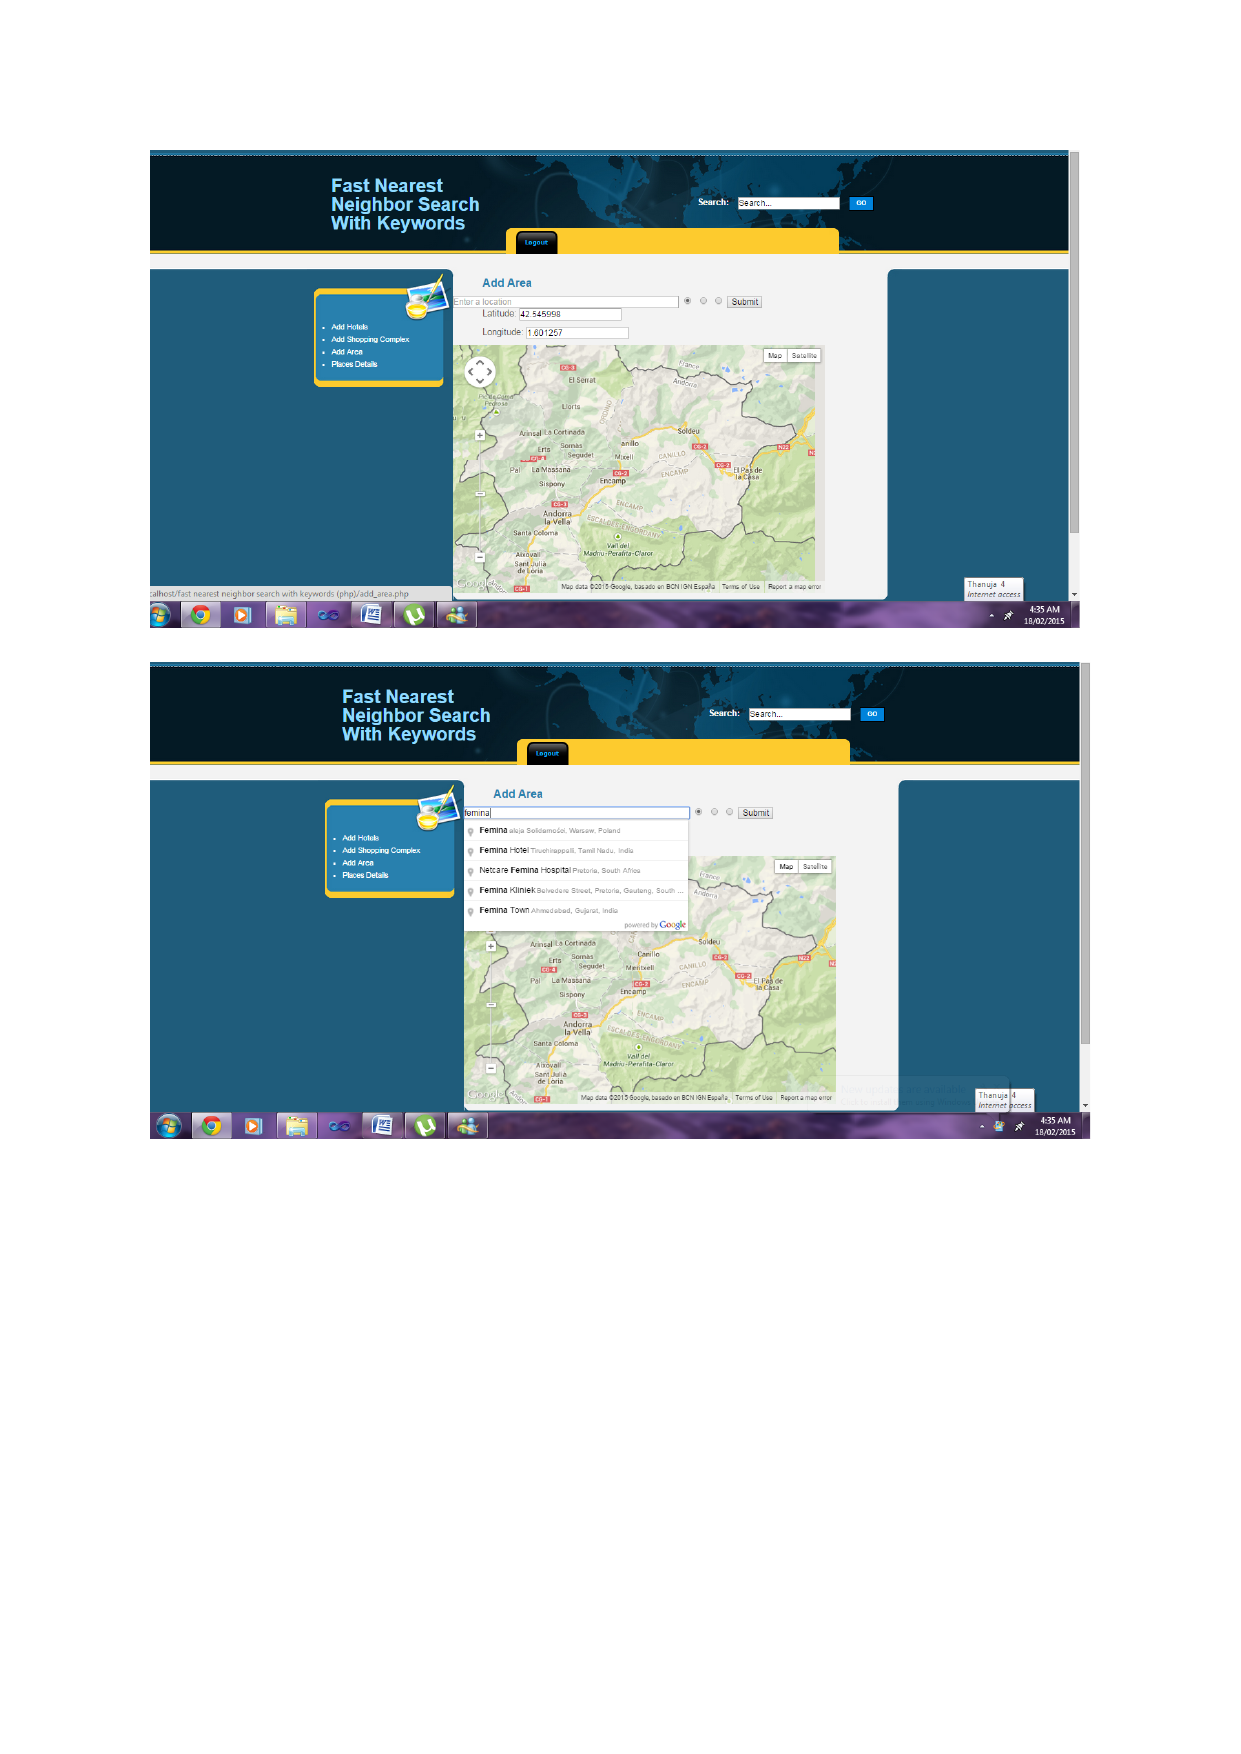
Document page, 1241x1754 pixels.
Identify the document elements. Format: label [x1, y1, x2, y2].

picture [150, 662, 1091, 1139]
picture [150, 150, 1080, 628]
